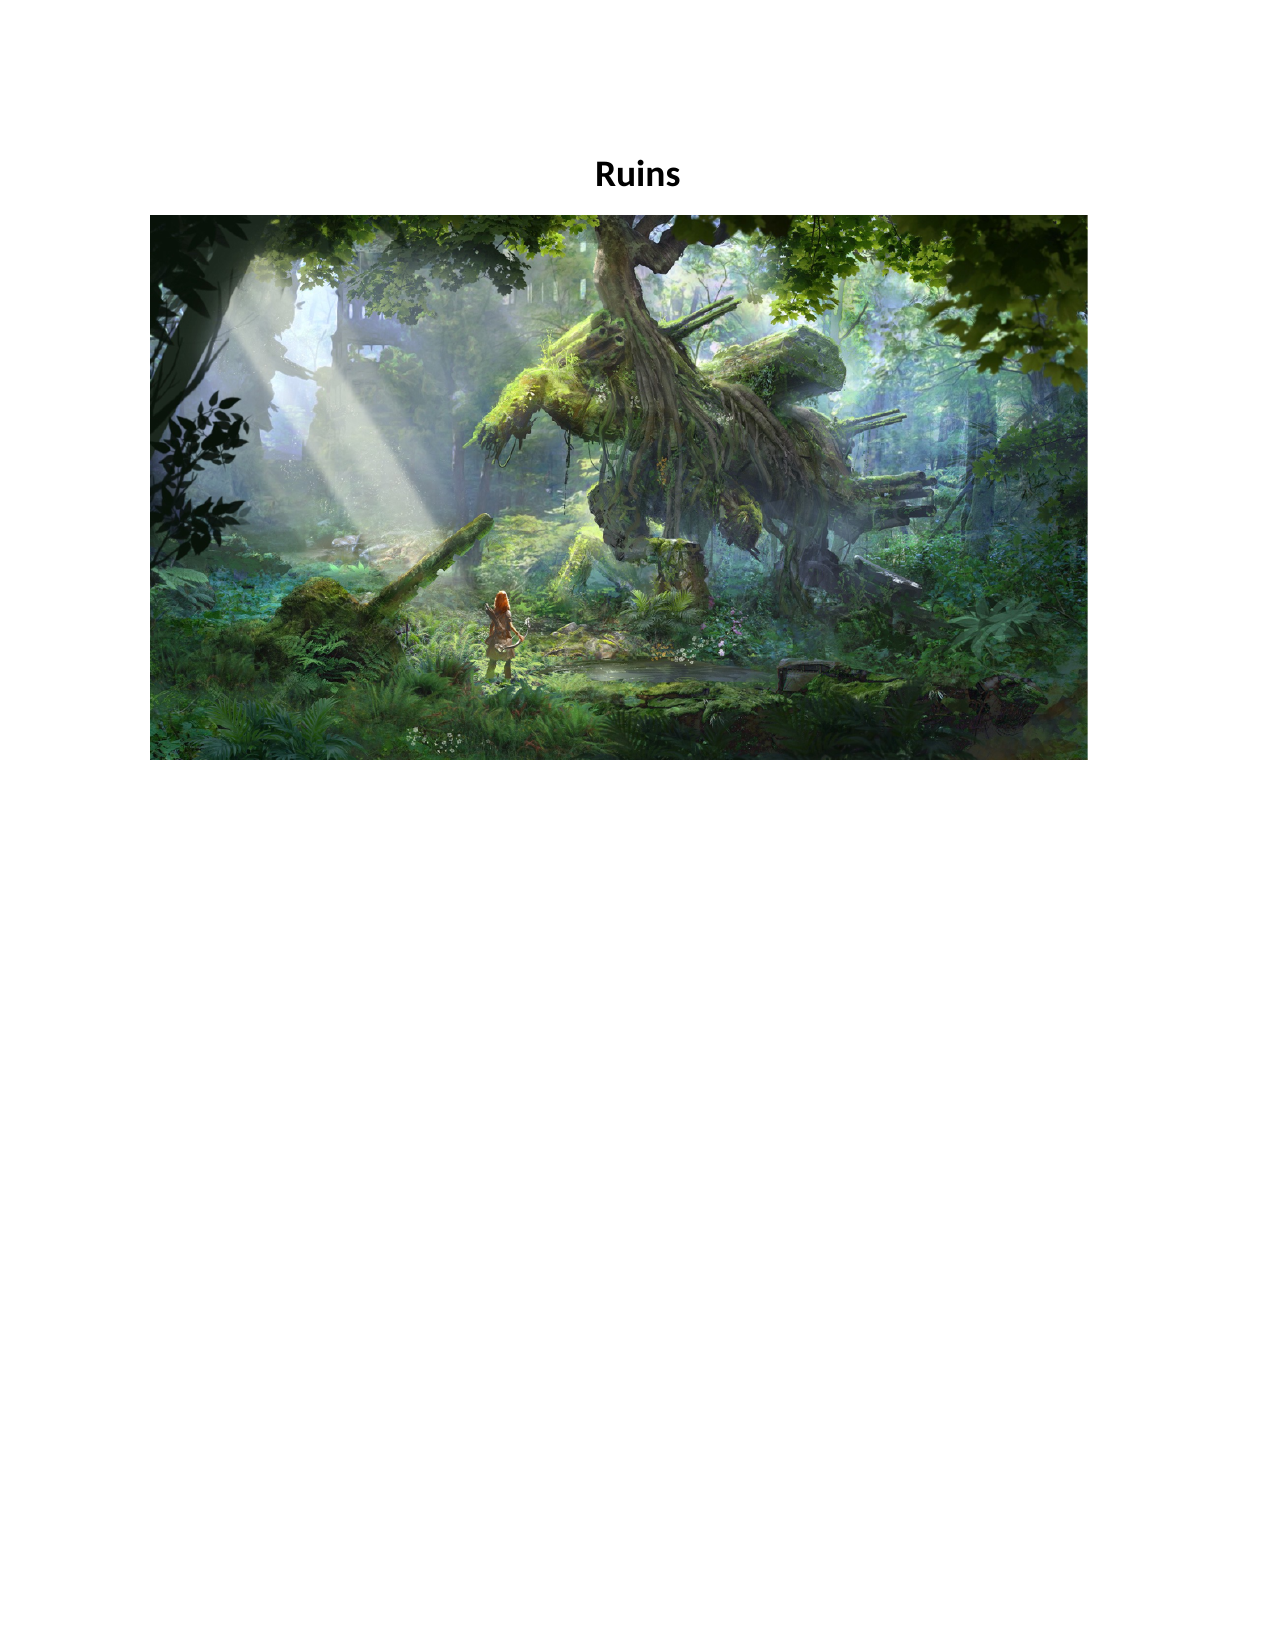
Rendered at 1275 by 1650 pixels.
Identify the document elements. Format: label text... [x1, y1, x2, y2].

text Ruins [150, 150, 1125, 196]
picture [150, 215, 1088, 759]
